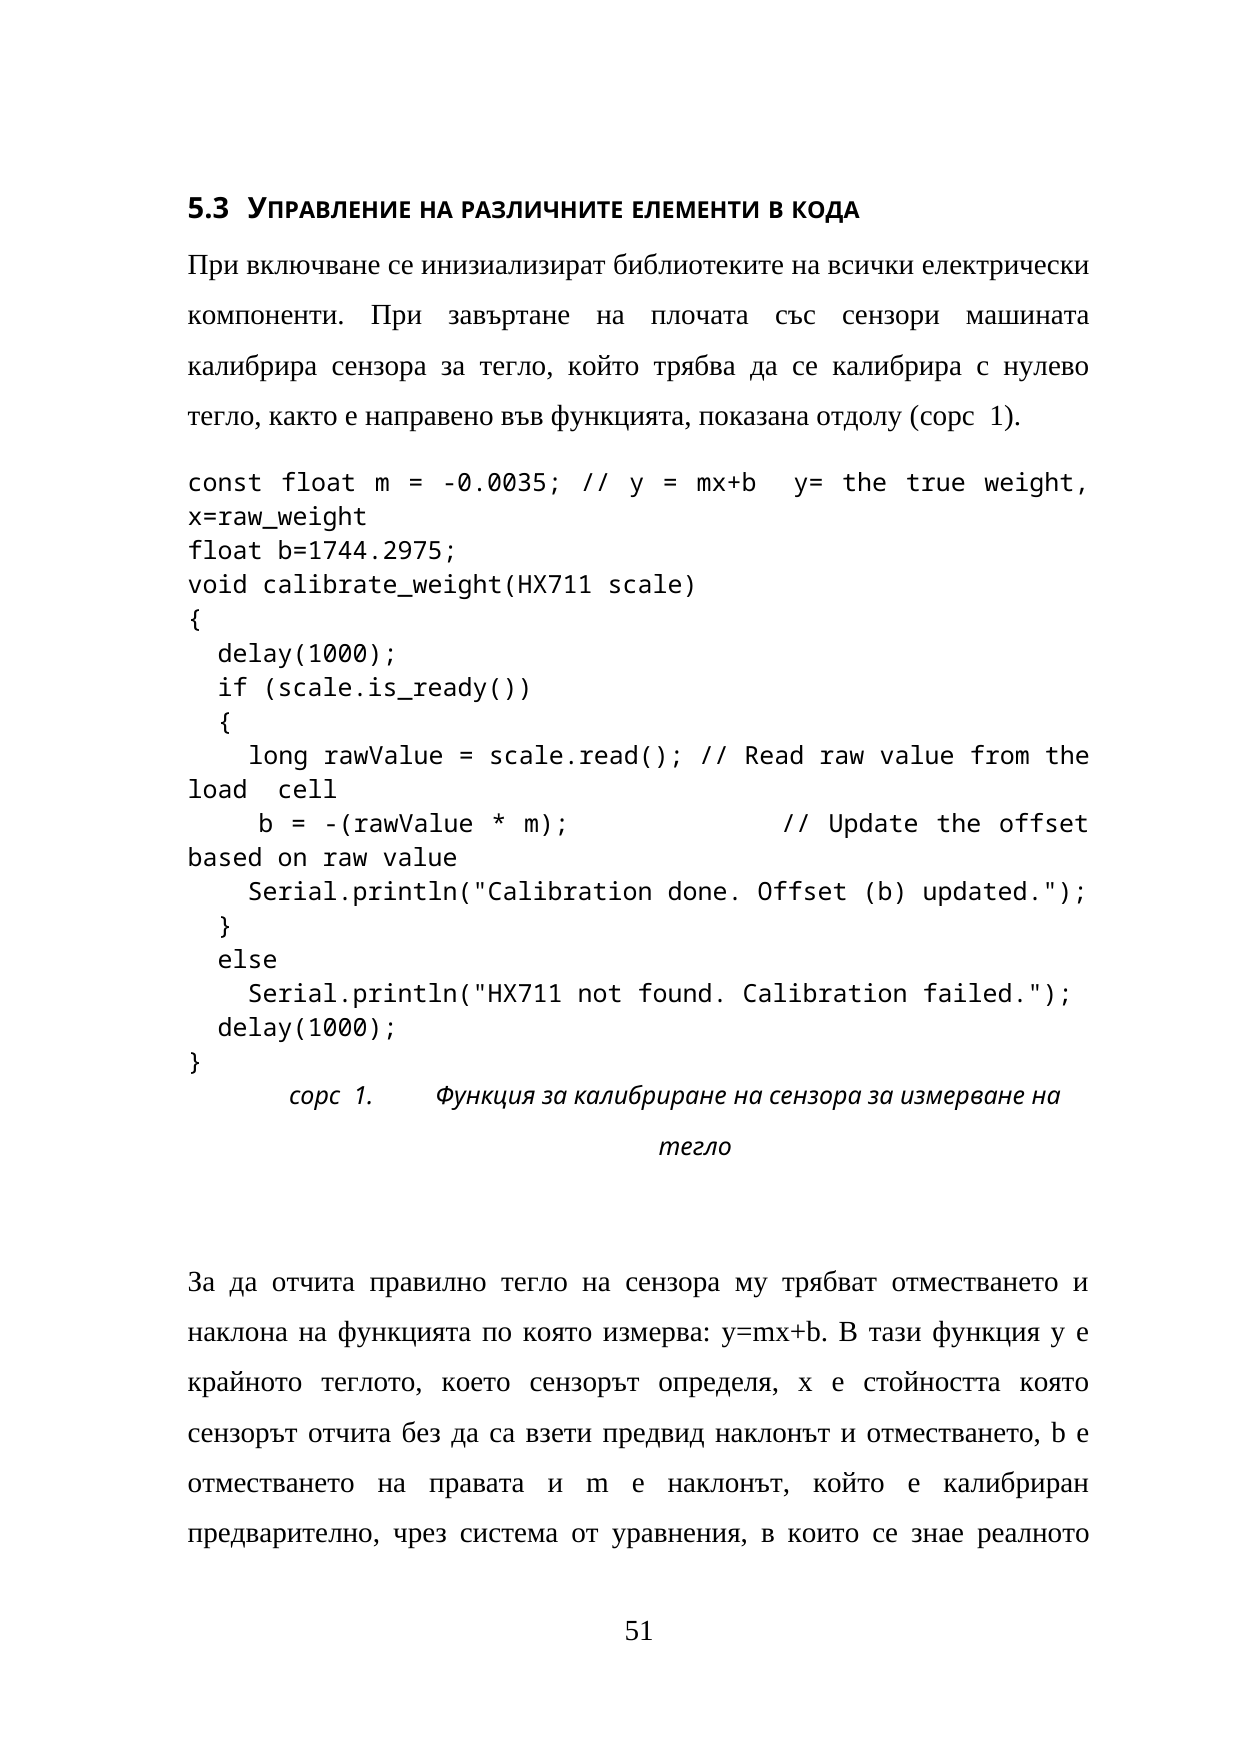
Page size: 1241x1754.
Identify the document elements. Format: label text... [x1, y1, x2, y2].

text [187, 1264, 1090, 1549]
text long rawValue = scale.read(); // Read raw value from the load cell [187, 737, 1090, 806]
text if (scale.is_ready()) [187, 669, 1090, 703]
text float b=1744.2975; [187, 533, 1090, 567]
text delay(1000); [187, 635, 1090, 669]
text Serial.println("Calibration done. Offset (b) updated."); [187, 874, 1090, 908]
subtitle Управление на различните елементи в кода [187, 187, 1090, 227]
text } [187, 908, 1090, 942]
text const float m = -0.0035; // y = mx+b y= the true weight, x=raw_weight [187, 465, 1090, 533]
text Serial.println("HX711 not found. Calibration failed."); [187, 976, 1090, 1010]
text } [187, 1044, 1090, 1078]
text { [187, 601, 1090, 635]
text При включване се инизиализират библиотеките на всички електрически компоненти. При завъртане на плочата със сензори машината калибрира сензора за тегло, който трябва да се калибрира с нулево тегло, както е направено във функцията, показана отдолу (сорс 1). [187, 247, 1090, 431]
text void calibrate_weight(HX711 scale) [187, 567, 1090, 601]
text delay(1000); [187, 1010, 1090, 1044]
text { [187, 703, 1090, 737]
text Функция за калибриране на сензора за измерване на тегло [262, 1078, 1090, 1163]
text b = -(rawValue * m); // Update the offset based on raw value [187, 806, 1090, 874]
text else [187, 942, 1090, 976]
